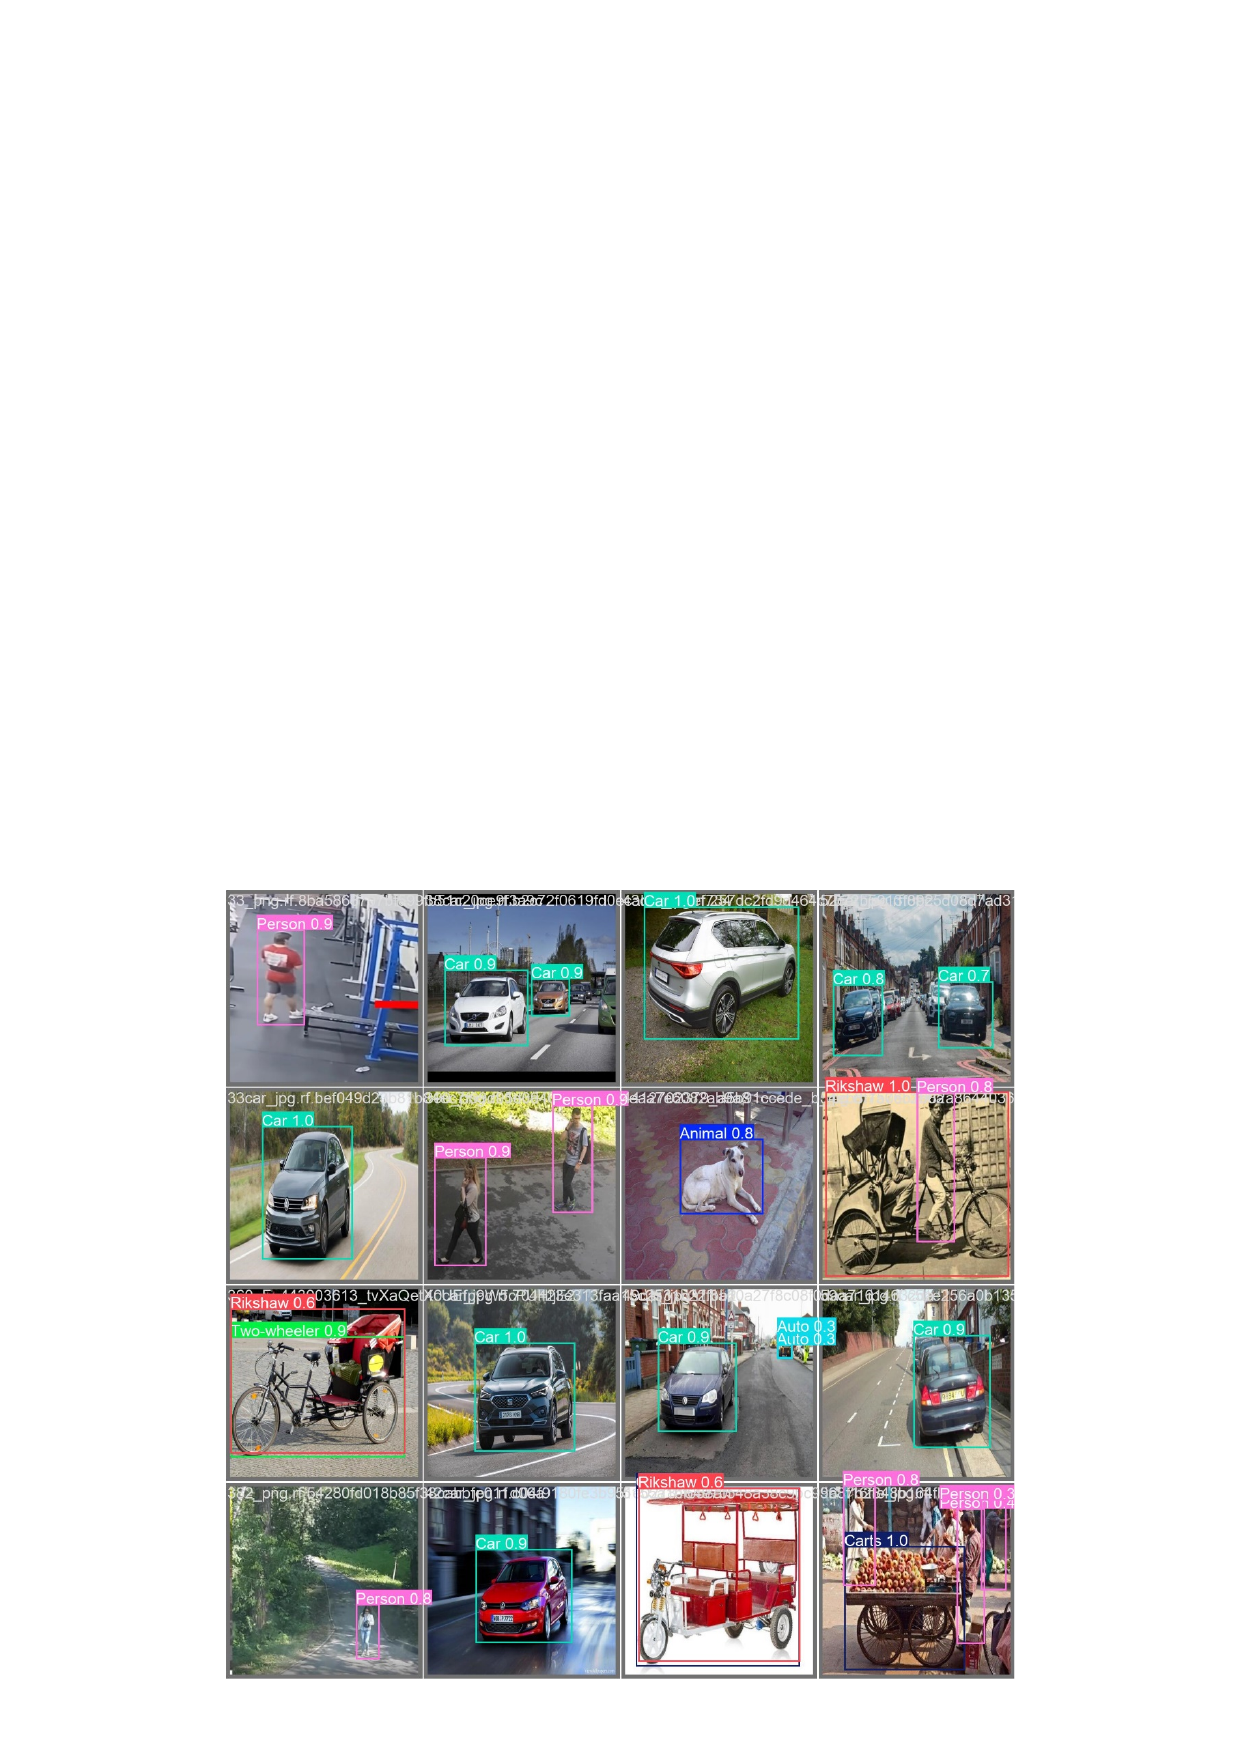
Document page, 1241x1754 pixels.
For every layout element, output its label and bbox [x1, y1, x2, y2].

picture [225, 890, 1015, 1679]
